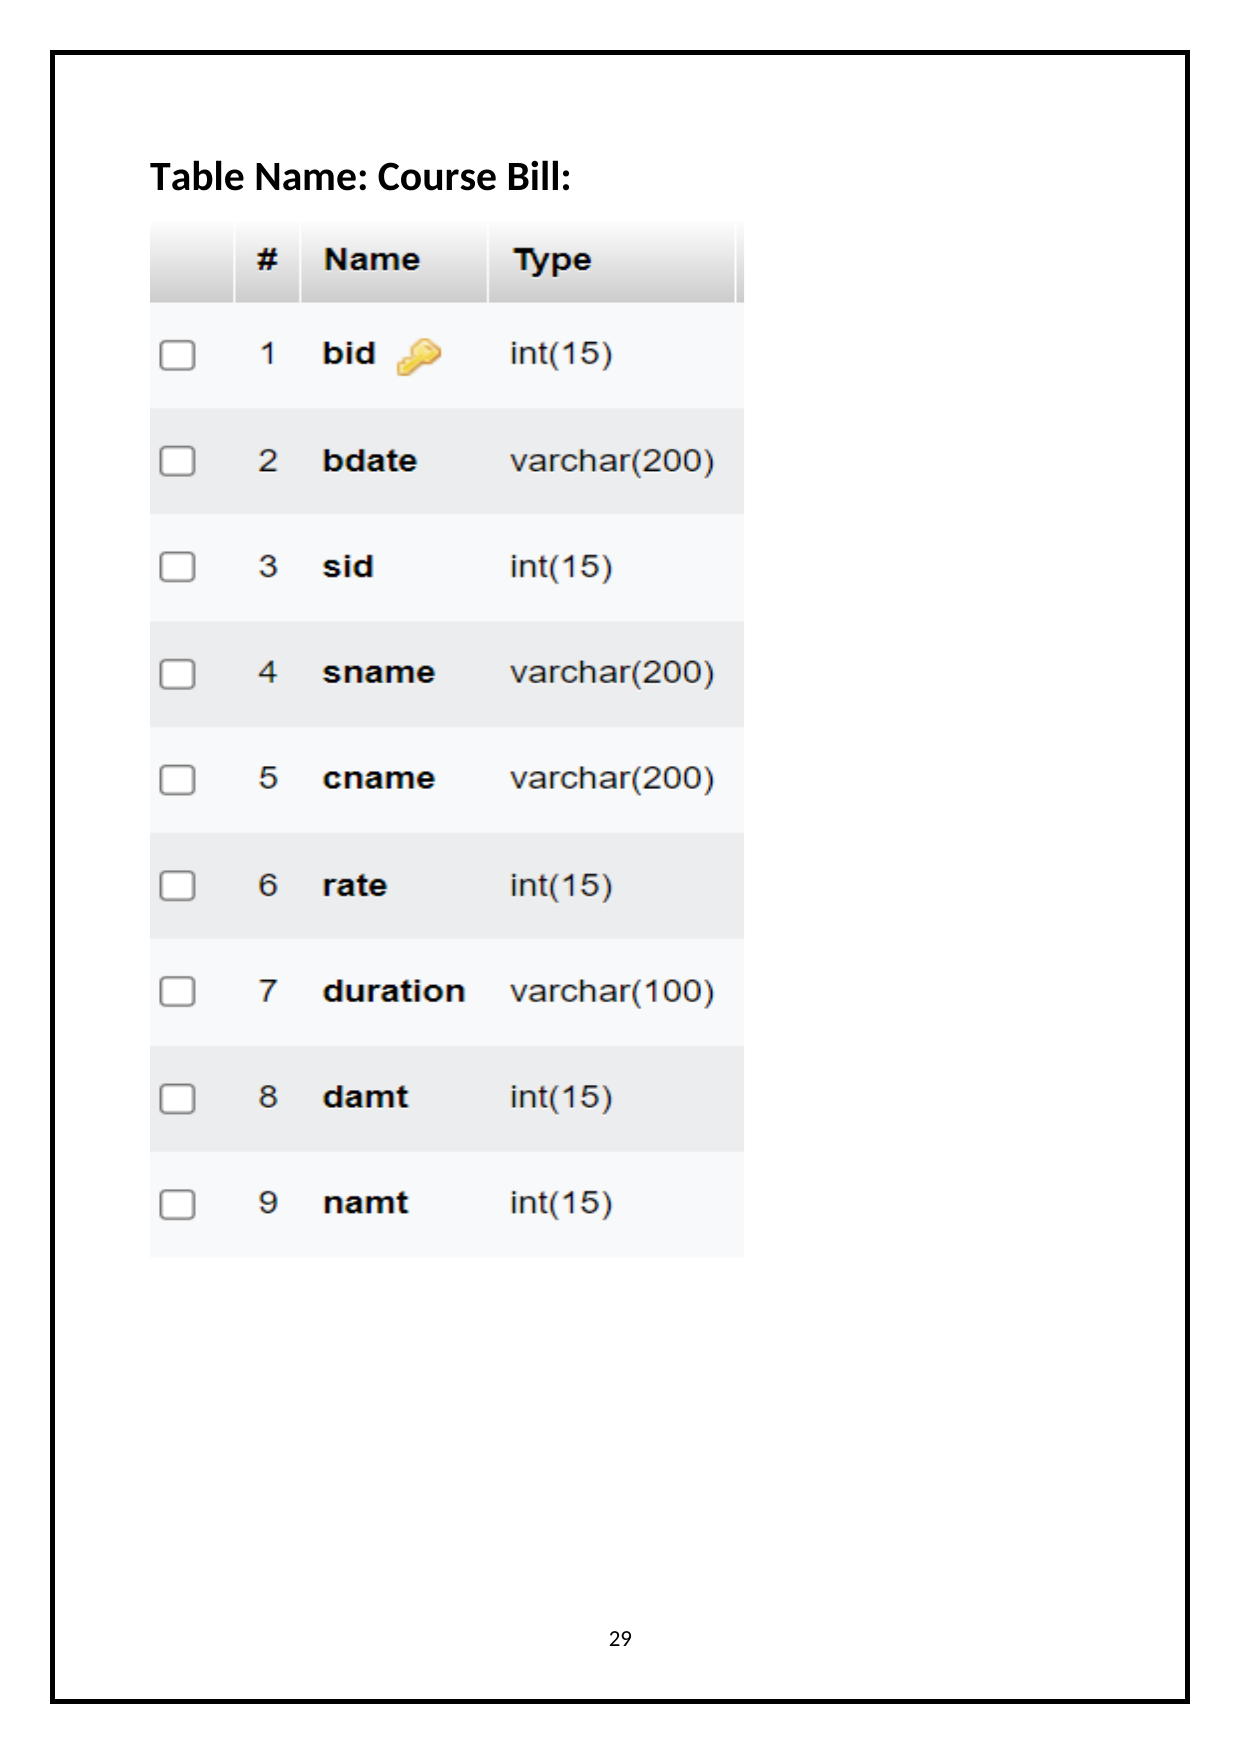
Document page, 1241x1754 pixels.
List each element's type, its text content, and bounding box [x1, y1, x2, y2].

text Table Name: Course Bill: [150, 150, 1090, 201]
